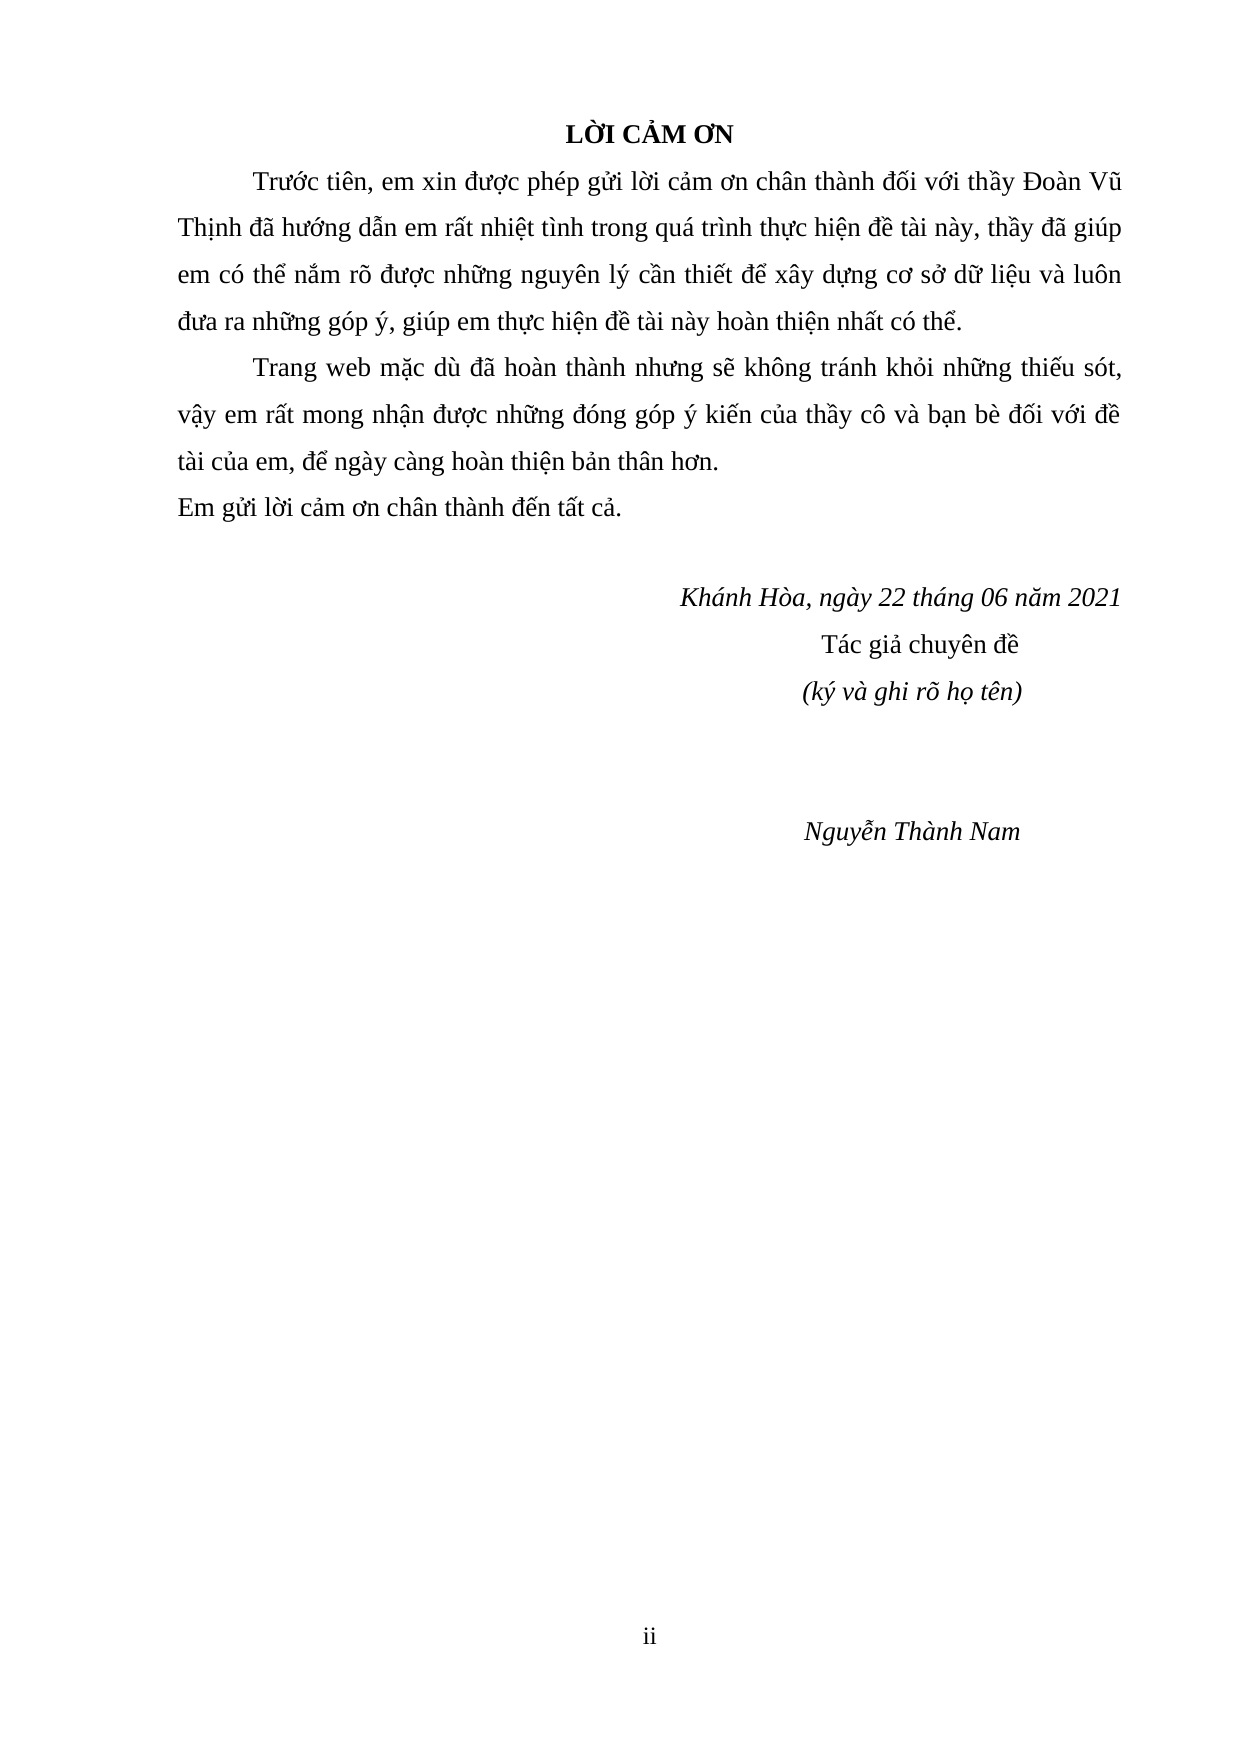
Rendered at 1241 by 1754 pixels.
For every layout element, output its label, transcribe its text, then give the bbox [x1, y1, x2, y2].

text Tác giả chuyên đề [177, 628, 1019, 659]
text Khánh Hòa, ngày 22 tháng 06 năm 2021 [177, 581, 1122, 612]
text Nguyễn Thành Nam [627, 814, 1122, 846]
text LỜI CẢM ƠN [177, 118, 1122, 149]
text Trước tiên, em xin được phép gửi lời cảm ơn chân thành đối với thầy Đoàn Vũ Thịnh đã hướng dẫn em rất nhiệt tình trong quá trình thực hiện đề tài này, thầy đã giúp em có thể nắm rõ được những nguyên lý cần thiết để xây dựng cơ sở dữ liệu và luôn đưa ra những góp ý, giúp em thực hiện đề tài này hoàn thiện nhất có thể. [177, 165, 1122, 336]
text (ký và ghi rõ họ tên) [627, 674, 1122, 706]
text Trang web mặc dù đã hoàn thành nhưng sẽ không tránh khỏi những thiếu sót, vậy em rất mong nhận được những đóng góp ý kiến của thầy cô và bạn bè đối với đề tài của em, để ngày càng hoàn thiện bản thân hơn. [177, 351, 1122, 476]
text Em gửi lời cảm ơn chân thành đến tất cả. [177, 491, 1122, 523]
